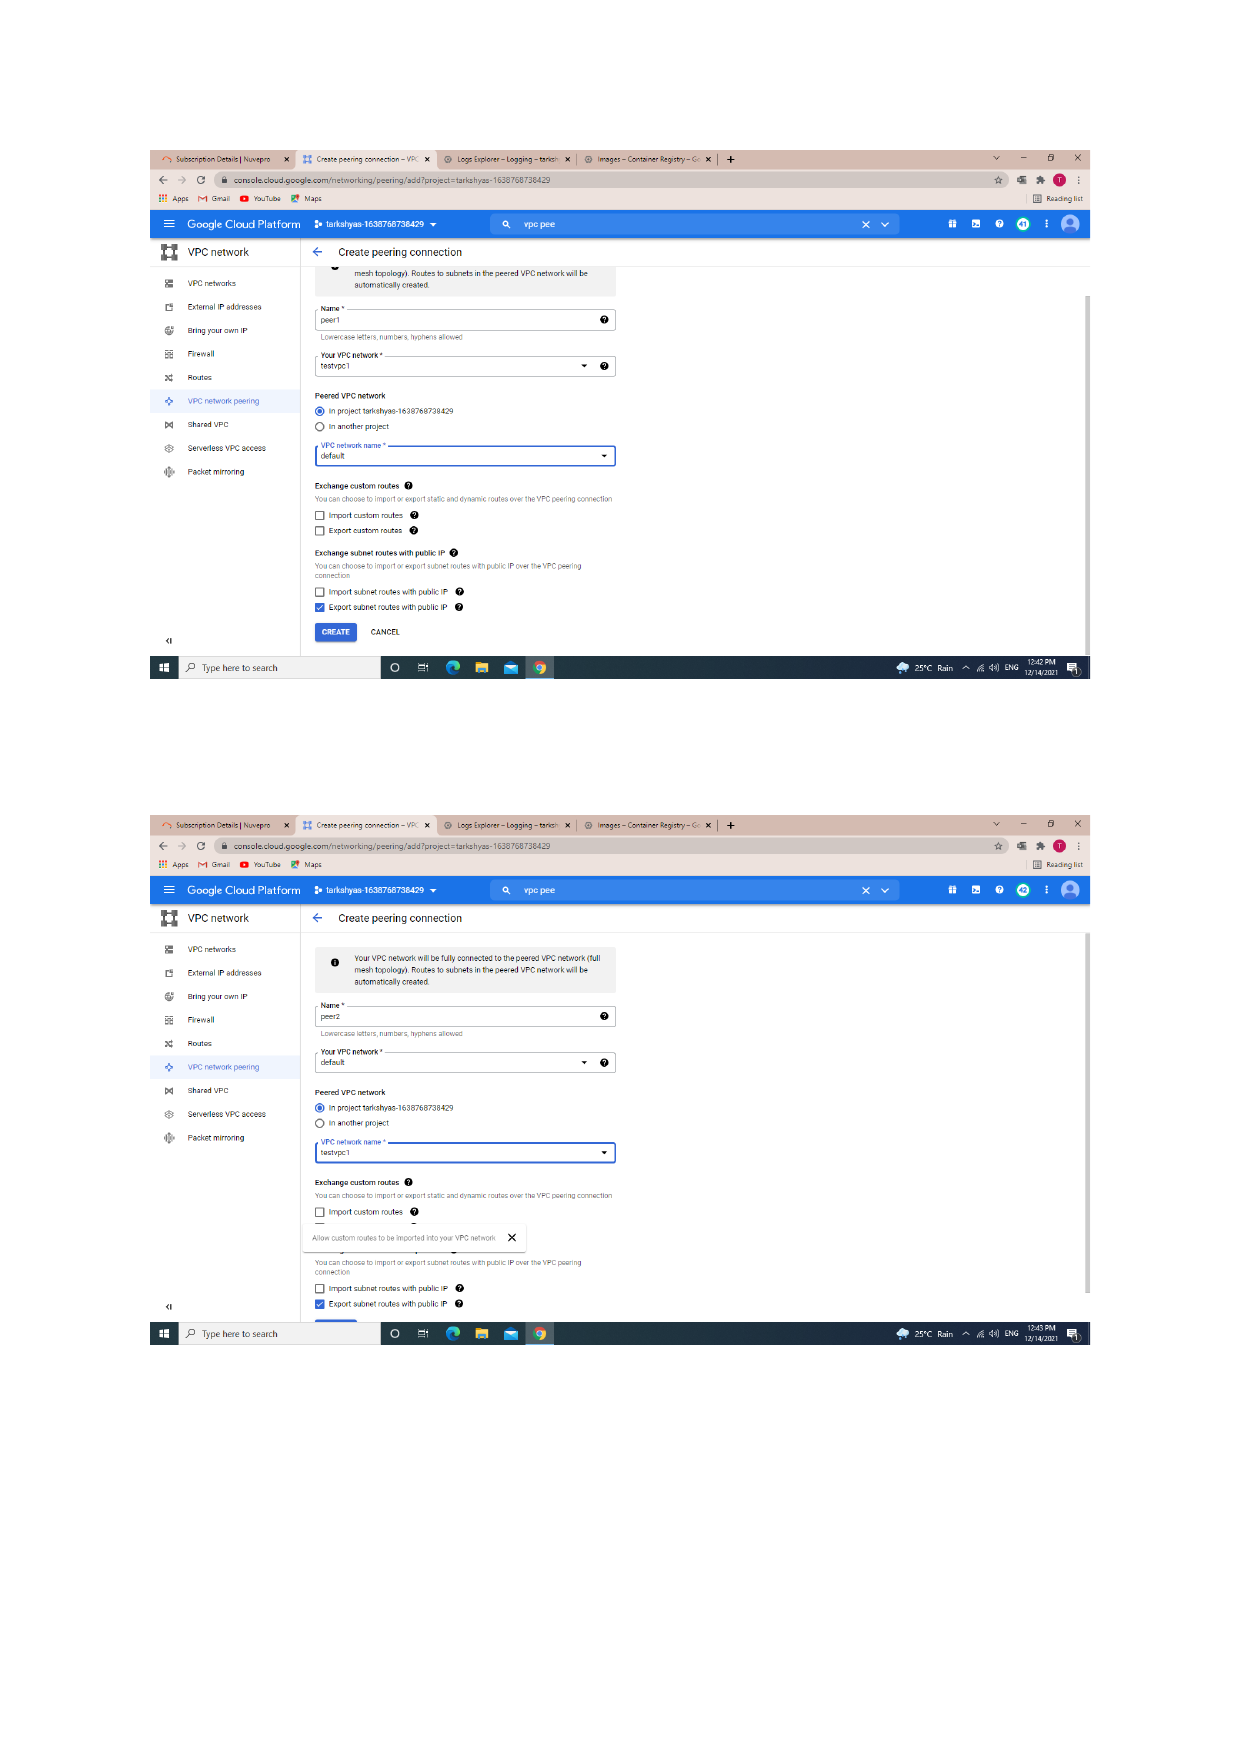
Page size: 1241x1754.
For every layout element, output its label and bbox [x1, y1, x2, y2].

picture [150, 150, 1091, 679]
picture [150, 815, 1091, 1345]
